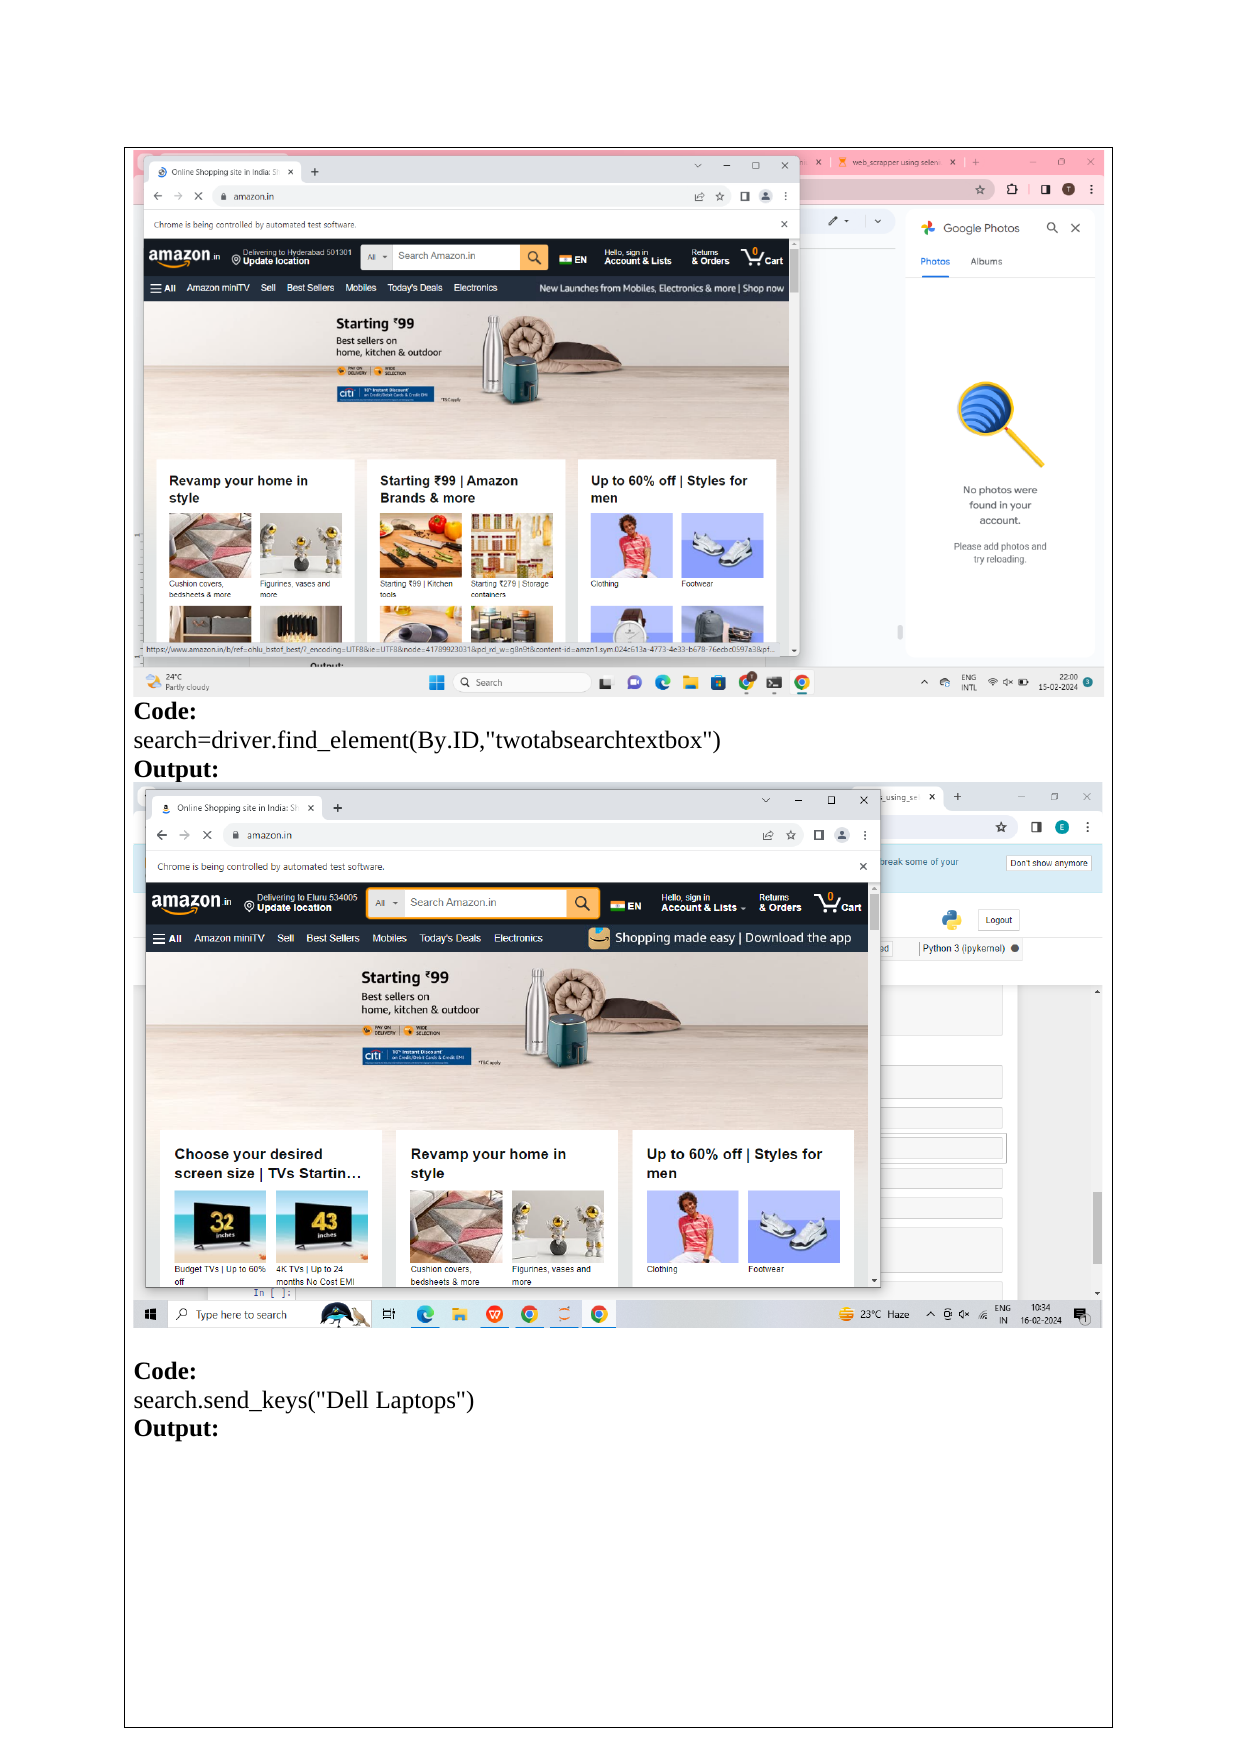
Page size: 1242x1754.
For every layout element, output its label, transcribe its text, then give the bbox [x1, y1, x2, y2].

text Code: [133, 697, 1104, 725]
text search.send_keys("Dell Laptops") [133, 1385, 1104, 1413]
picture [133, 782, 1103, 1328]
text Output: [133, 1413, 1104, 1442]
text Code: [133, 1356, 1104, 1385]
text search=driver.find_element(By.ID,"twotabsearchtextbox") [133, 725, 1104, 754]
picture [133, 150, 1105, 697]
